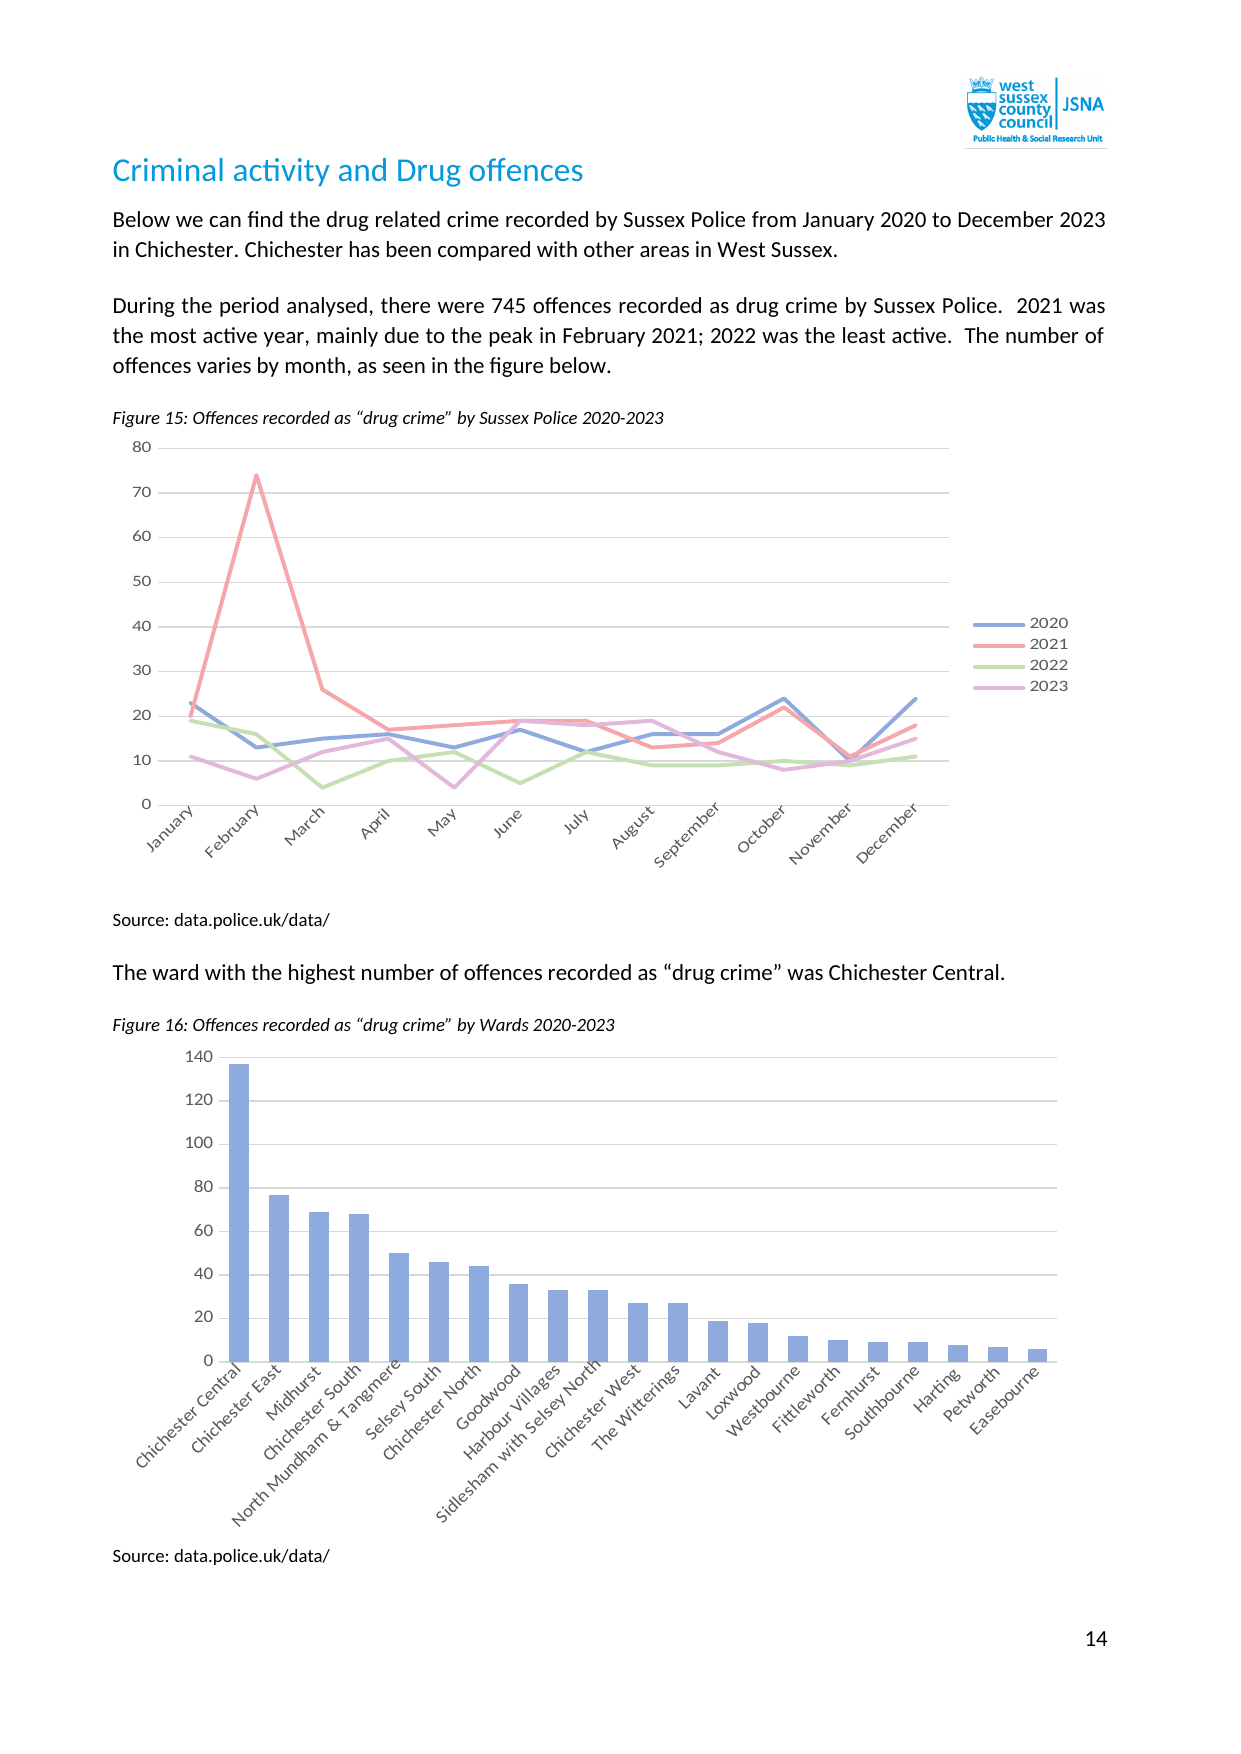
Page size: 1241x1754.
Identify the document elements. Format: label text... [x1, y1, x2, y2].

picture [961, 73, 1108, 149]
subtitle Criminal activity and Drug offences [112, 149, 1107, 189]
text Source: data.police.uk/data/ [112, 909, 1107, 932]
text Figure 15: Offences recorded as “drug crime” by Sussex Police 2020-2023 [112, 406, 1107, 881]
text During the period analysed, there were 745 offences recorded as drug crime by Sussex Police. 2021 was the most active year, mainly due to the peak in February 2021; 2022 was the least active. The number of offences varies by month, as seen in the figure below. [112, 291, 1107, 379]
text Source: data.police.uk/data/ [112, 1544, 1107, 1567]
text Figure 16: Offences recorded as “drug crime” by Wards 2020-2023 [112, 1013, 1107, 1542]
text Below we can find the drug related crime recorded by Sussex Police from January 2020 to December 2023 in Chichester. Chichester has been compared with other areas in West Sussex. [112, 205, 1107, 263]
text The ward with the highest number of offences recorded as “drug crime” was Chichester Central. [112, 958, 1107, 986]
